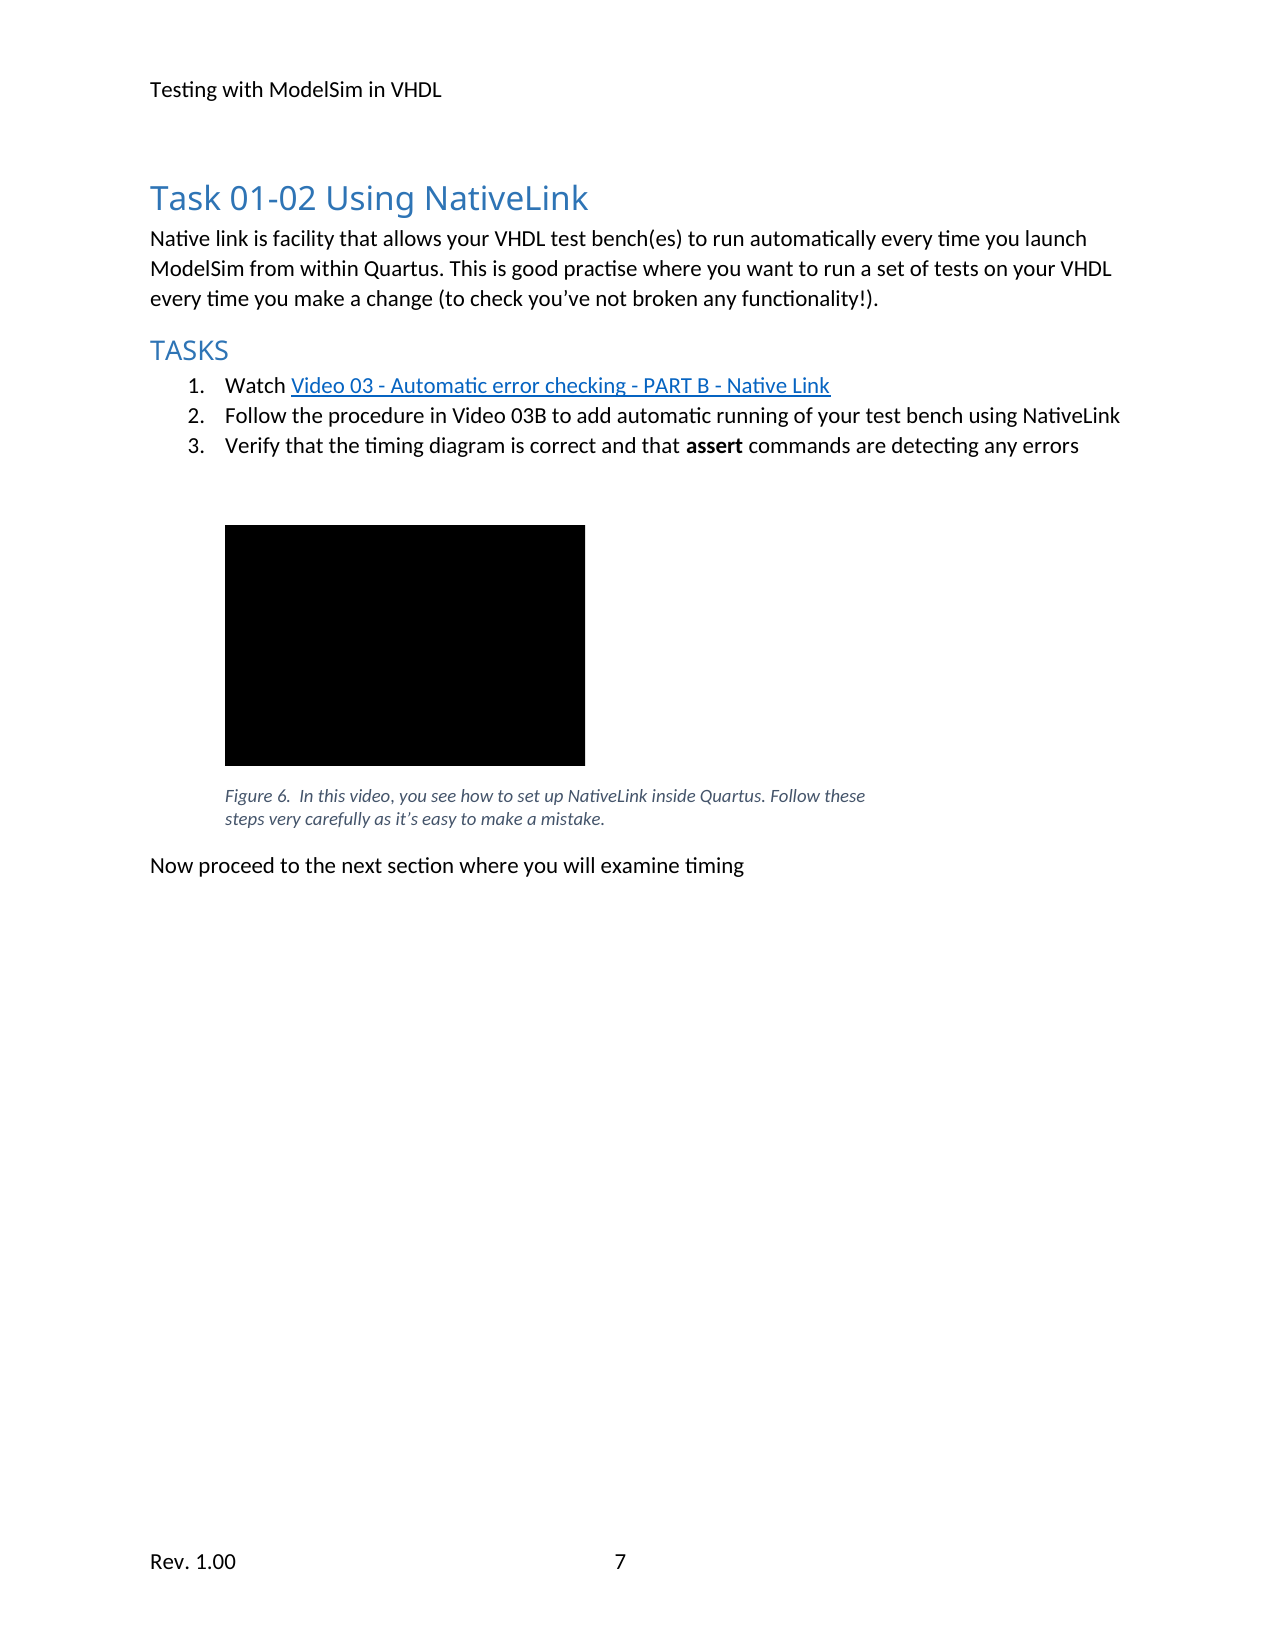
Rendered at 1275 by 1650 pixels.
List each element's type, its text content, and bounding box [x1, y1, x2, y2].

list Watch Video 03 - Automatic error checking - PART B - Native Link [187, 371, 1125, 399]
subtitle TASKS [150, 331, 1125, 368]
text Now proceed to the next section where you will examine timing [150, 851, 1125, 879]
subtitle Task 01-02 Using NativeLink [150, 175, 1125, 220]
text Native link is facility that allows your VHDL test bench(es) to run automatically every time you launch ModelSim from within Quartus. This is good practise where you want to run a set of tests on your VHDL every time you make a change (to check you’ve not broken any functionality!). [150, 224, 1125, 312]
picture [225, 525, 586, 766]
list Verify that the timing diagram is correct and that assert commands are detecting any errors [187, 431, 1125, 459]
list Follow the procedure in Video 03B to add automatic running of your test bench using NativeLink [187, 401, 1125, 429]
